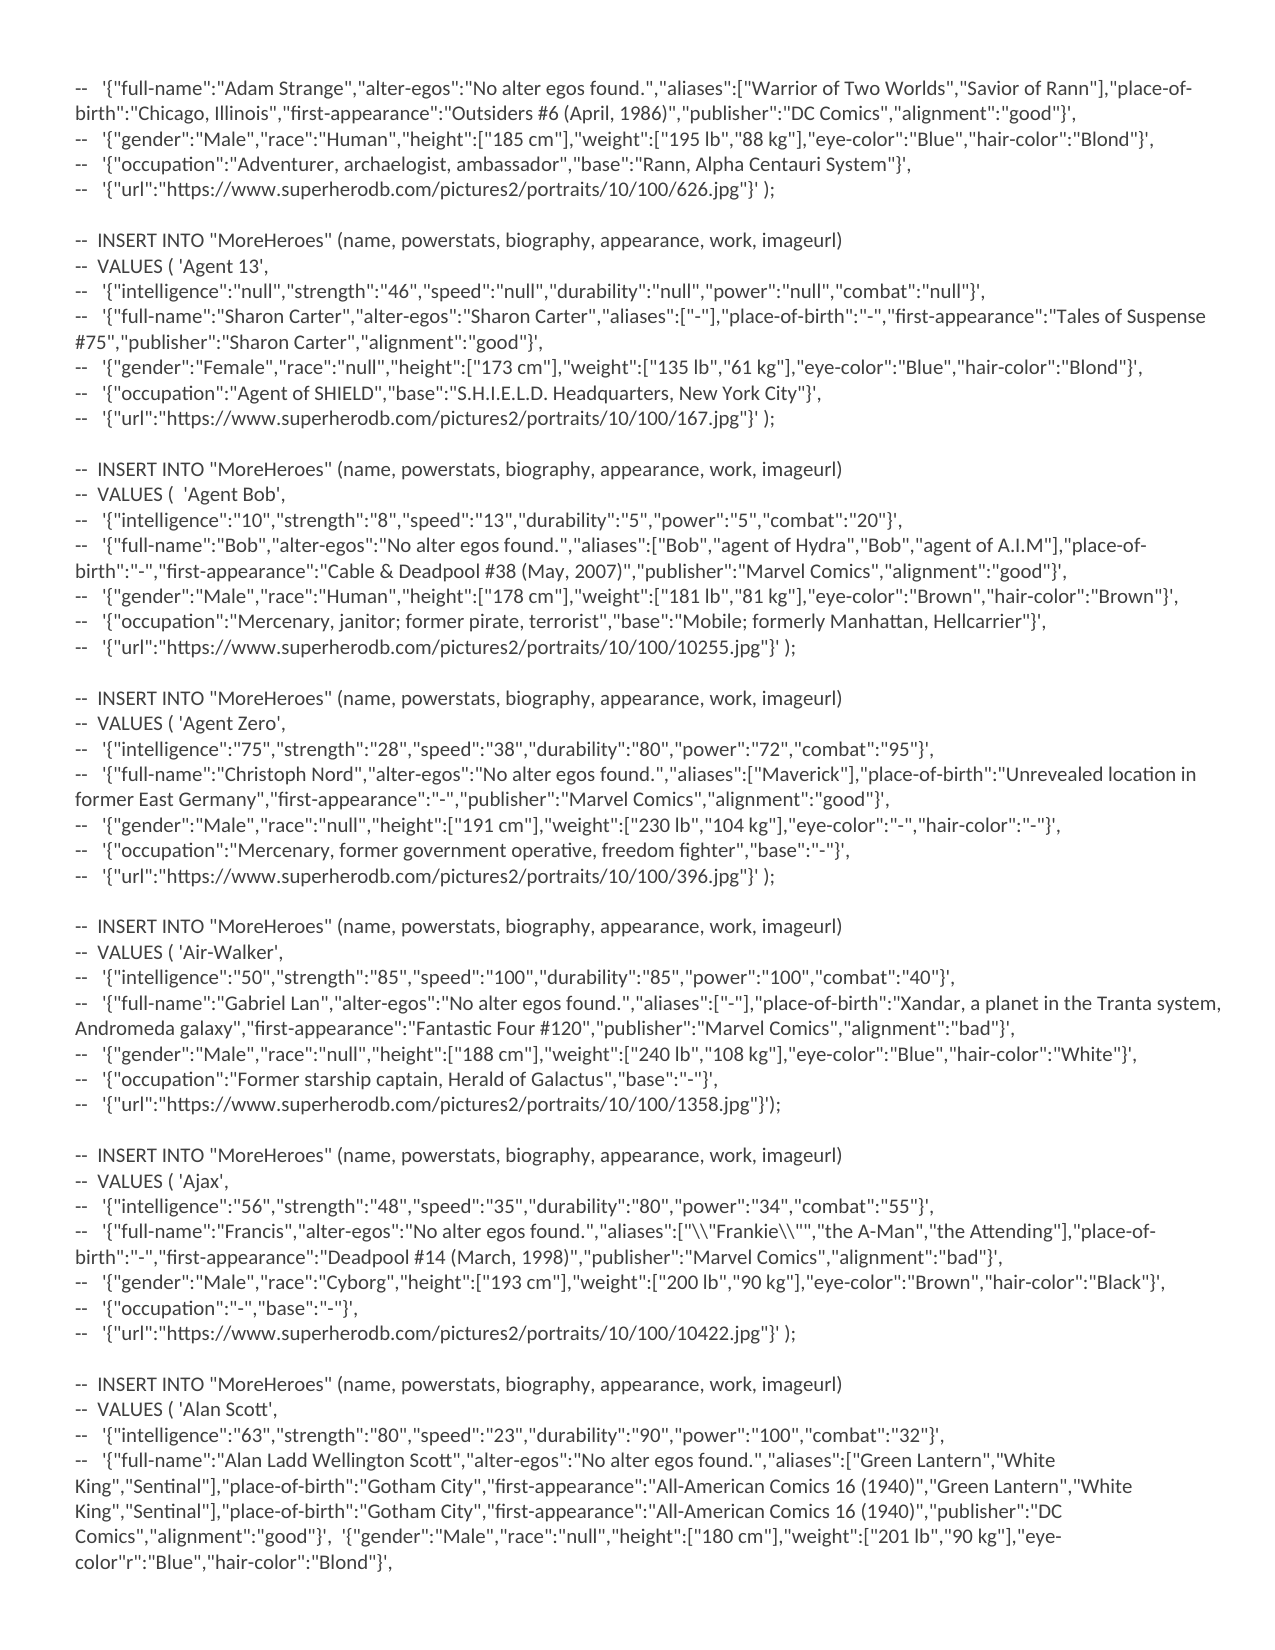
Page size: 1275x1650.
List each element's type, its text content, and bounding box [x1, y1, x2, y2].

text -- '{"url":"https://www.superherodb.com/pictures2/portraits/10/100/167.jpg"}' ); [75, 405, 1228, 431]
text -- '{"occupation":"-","base":"-"}', [75, 1295, 1228, 1320]
text -- '{"full-name":"Gabriel Lan","alter-egos":"No alter egos found.","aliases":["-"],"place-of-birth":"Xandar, a planet in the Tranta system, Andromeda galaxy","first-appearance":"Fantastic Four #120","publisher":"Marvel Comics","alignment":"bad"}', [75, 990, 1228, 1041]
text -- INSERT INTO "MoreHeroes" (name, powerstats, biography, appearance, work, imageurl) [75, 456, 1228, 482]
text -- '{"intelligence":"56","strength":"48","speed":"35","durability":"80","power":"34","combat":"55"}', [75, 1193, 1228, 1219]
text -- '{"intelligence":"null","strength":"46","speed":"null","durability":"null","power":"null","combat":"null"}', [75, 278, 1228, 304]
text -- '{"url":"https://www.superherodb.com/pictures2/portraits/10/100/10255.jpg"}' ); [75, 634, 1228, 659]
text -- '{"occupation":"Mercenary, former government operative, freedom fighter","base":"-"}', [75, 837, 1228, 863]
text -- '{"gender":"Male","race":"null","height":["188 cm"],"weight":["240 lb","108 kg"],"eye-color":"Blue","hair-color":"White"}', [75, 1041, 1228, 1066]
text -- '{"gender":"Male","race":"Human","height":["178 cm"],"weight":["181 lb","81 kg"],"eye-color":"Brown","hair-color":"Brown"}', [75, 583, 1228, 609]
text -- VALUES ( 'Air-Walker', [75, 939, 1228, 964]
text -- VALUES ( 'Agent Zero', [75, 710, 1228, 736]
text -- INSERT INTO "MoreHeroes" (name, powerstats, biography, appearance, work, imageurl) [75, 914, 1228, 939]
text -- '{"url":"https://www.superherodb.com/pictures2/portraits/10/100/10422.jpg"}' ); [75, 1320, 1228, 1346]
text -- '{"full-name":"Bob","alter-egos":"No alter egos found.","aliases":["Bob","agent of Hydra","Bob","agent of A.I.M"],"place-of-birth":"-","first-appearance":"Cable & Deadpool #38 (May, 2007)","publisher":"Marvel Comics","alignment":"good"}', [75, 532, 1228, 583]
text -- '{"intelligence":"75","strength":"28","speed":"38","durability":"80","power":"72","combat":"95"}', [75, 736, 1228, 761]
text -- '{"full-name":"Francis","alter-egos":"No alter egos found.","aliases":["\\"Frankie\\"","the A-Man","the Attending"],"place-of-birth":"-","first-appearance":"Deadpool #14 (March, 1998)","publisher":"Marvel Comics","alignment":"bad"}', [75, 1219, 1228, 1269]
text -- '{"gender":"Female","race":"null","height":["173 cm"],"weight":["135 lb","61 kg"],"eye-color":"Blue","hair-color":"Blond"}', [75, 354, 1228, 380]
text -- '{"gender":"Male","race":"Human","height":["185 cm"],"weight":["195 lb","88 kg"],"eye-color":"Blue","hair-color":"Blond"}', [75, 126, 1228, 151]
text -- '{"intelligence":"10","strength":"8","speed":"13","durability":"5","power":"5","combat":"20"}', [75, 507, 1228, 532]
text -- '{"url":"https://www.superherodb.com/pictures2/portraits/10/100/626.jpg"}' ); [75, 177, 1228, 202]
text -- '{"intelligence":"50","strength":"85","speed":"100","durability":"85","power":"100","combat":"40"}', [75, 964, 1228, 990]
text -- INSERT INTO "MoreHeroes" (name, powerstats, biography, appearance, work, imageurl) [75, 1142, 1228, 1168]
text -- '{"full-name":"Adam Strange","alter-egos":"No alter egos found.","aliases":["Warrior of Two Worlds","Savior of Rann"],"place-of-birth":"Chicago, Illinois","first-appearance":"Outsiders #6 (April, 1986)","publisher":"DC Comics","alignment":"good"}', [75, 75, 1228, 126]
text -- '{"occupation":"Adventurer, archaelogist, ambassador","base":"Rann, Alpha Centauri System"}', [75, 151, 1228, 177]
text -- '{"occupation":"Agent of SHIELD","base":"S.H.I.E.L.D. Headquarters, New York City"}', [75, 380, 1228, 405]
text -- '{"gender":"Male","race":"Cyborg","height":["193 cm"],"weight":["200 lb","90 kg"],"eye-color":"Brown","hair-color":"Black"}', [75, 1269, 1228, 1295]
text -- VALUES ( 'Agent 13', [75, 253, 1228, 278]
text -- VALUES ( 'Agent Bob', [75, 482, 1228, 507]
text -- '{"url":"https://www.superherodb.com/pictures2/portraits/10/100/1358.jpg"}'); [75, 1092, 1228, 1117]
text -- '{"intelligence":"63","strength":"80","speed":"23","durability":"90","power":"100","combat":"32"}', [75, 1422, 1228, 1447]
text -- '{"occupation":"Former starship captain, Herald of Galactus","base":"-"}', [75, 1066, 1228, 1092]
text -- '{"full-name":"Sharon Carter","alter-egos":"Sharon Carter","aliases":["-"],"place-of-birth":"-","first-appearance":"Tales of Suspense #75","publisher":"Sharon Carter","alignment":"good"}', [75, 304, 1228, 354]
text -- VALUES ( 'Alan Scott', [75, 1397, 1228, 1422]
text -- '{"full-name":"Alan Ladd Wellington Scott","alter-egos":"No alter egos found.","aliases":["Green Lantern","White King","Sentinal"],"place-of-birth":"Gotham City","first-appearance":"All-American Comics 16 (1940)","Green Lantern","White King","Sentinal"],"place-of-birth":"Gotham City","first-appearance":"All-American Comics 16 (1940)","publisher":"DC Comics","alignment":"good"}', '{"gender":"Male","race":"null","height":["180 cm"],"weight":["201 lb","90 kg"],"eye-color"r":"Blue","hair-color":"Blond"}', [75, 1447, 1228, 1574]
text -- INSERT INTO "MoreHeroes" (name, powerstats, biography, appearance, work, imageurl) [75, 227, 1228, 253]
text -- INSERT INTO "MoreHeroes" (name, powerstats, biography, appearance, work, imageurl) [75, 685, 1228, 710]
text -- '{"full-name":"Christoph Nord","alter-egos":"No alter egos found.","aliases":["Maverick"],"place-of-birth":"Unrevealed location in former East Germany","first-appearance":"-","publisher":"Marvel Comics","alignment":"good"}', [75, 761, 1228, 812]
text -- '{"url":"https://www.superherodb.com/pictures2/portraits/10/100/396.jpg"}' ); [75, 863, 1228, 888]
text -- VALUES ( 'Ajax', [75, 1168, 1228, 1193]
text -- '{"occupation":"Mercenary, janitor; former pirate, terrorist","base":"Mobile; formerly Manhattan, Hellcarrier"}', [75, 609, 1228, 634]
text -- '{"gender":"Male","race":"null","height":["191 cm"],"weight":["230 lb","104 kg"],"eye-color":"-","hair-color":"-"}', [75, 812, 1228, 837]
text -- INSERT INTO "MoreHeroes" (name, powerstats, biography, appearance, work, imageurl) [75, 1371, 1228, 1397]
